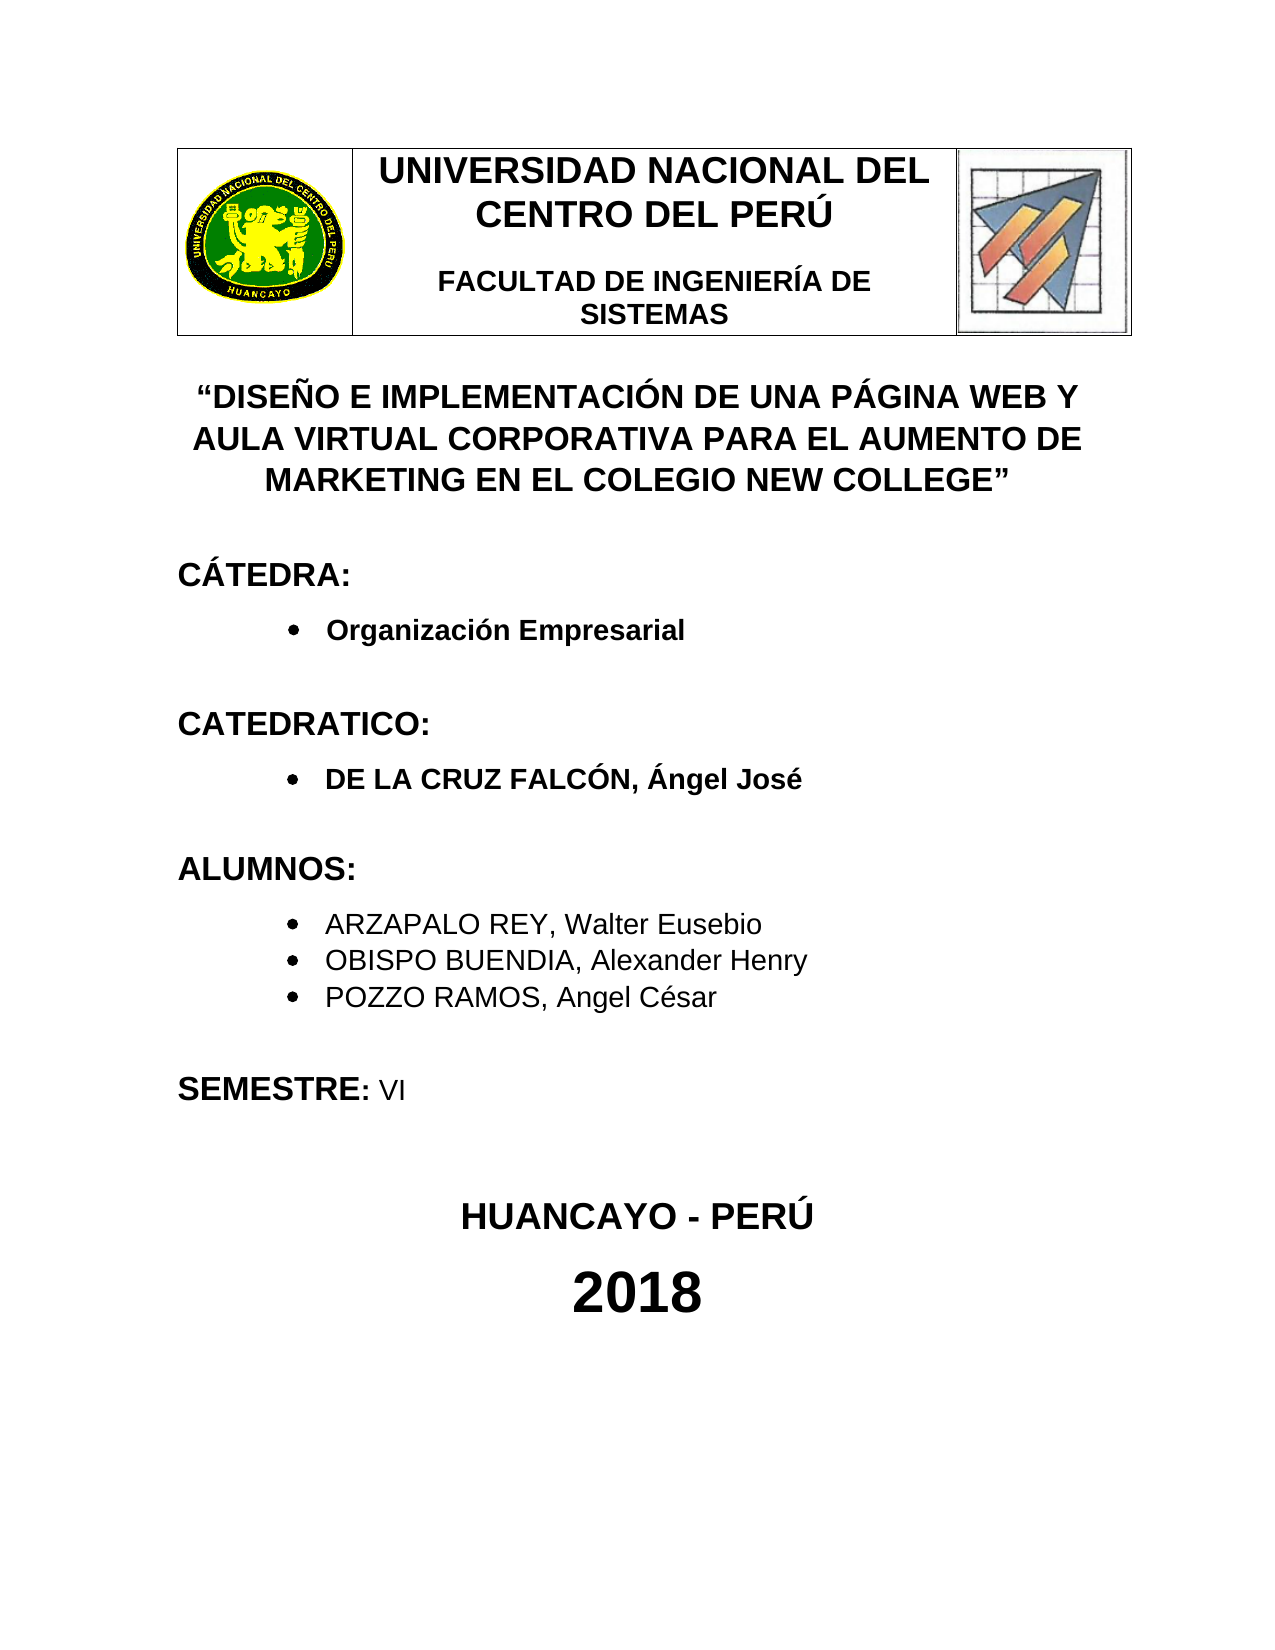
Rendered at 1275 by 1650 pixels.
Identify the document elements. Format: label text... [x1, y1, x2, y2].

text SEMESTRE: VI [177, 1069, 1098, 1107]
text CÁTEDRA: [177, 554, 1098, 593]
text ALUMNOS: [177, 849, 1098, 887]
list Organización Empresarial [288, 613, 1098, 646]
list ARZAPALO REY, Walter Eusebio [287, 907, 1098, 941]
list DE LA CRUZ FALCÓN, Ángel José [287, 762, 1098, 796]
text CATEDRATICO: [177, 704, 1098, 743]
list POZZO RAMOS, Angel César [287, 980, 1098, 1013]
list OBISPO BUENDIA, Alexander Henry [287, 943, 1098, 977]
text “DISEÑO E IMPLEMENTACIÓN DE UNA PÁGINA WEB Y AULA VIRTUAL CORPORATIVA PARA EL AUMENTO DE MARKETING EN EL COLEGIO NEW COLLEGE” [177, 377, 1098, 499]
text 2018 [177, 1257, 1098, 1324]
picture [181, 168, 348, 308]
picture [957, 150, 1129, 333]
table_header [178, 149, 352, 335]
table_header UNIVERSIDAD NACIONAL DEL CENTRO DEL PERÚ FACULTAD DE INGENIERÍA DE SISTEMAS [353, 149, 956, 335]
text HUANCAYO - PERÚ [177, 1194, 1098, 1237]
